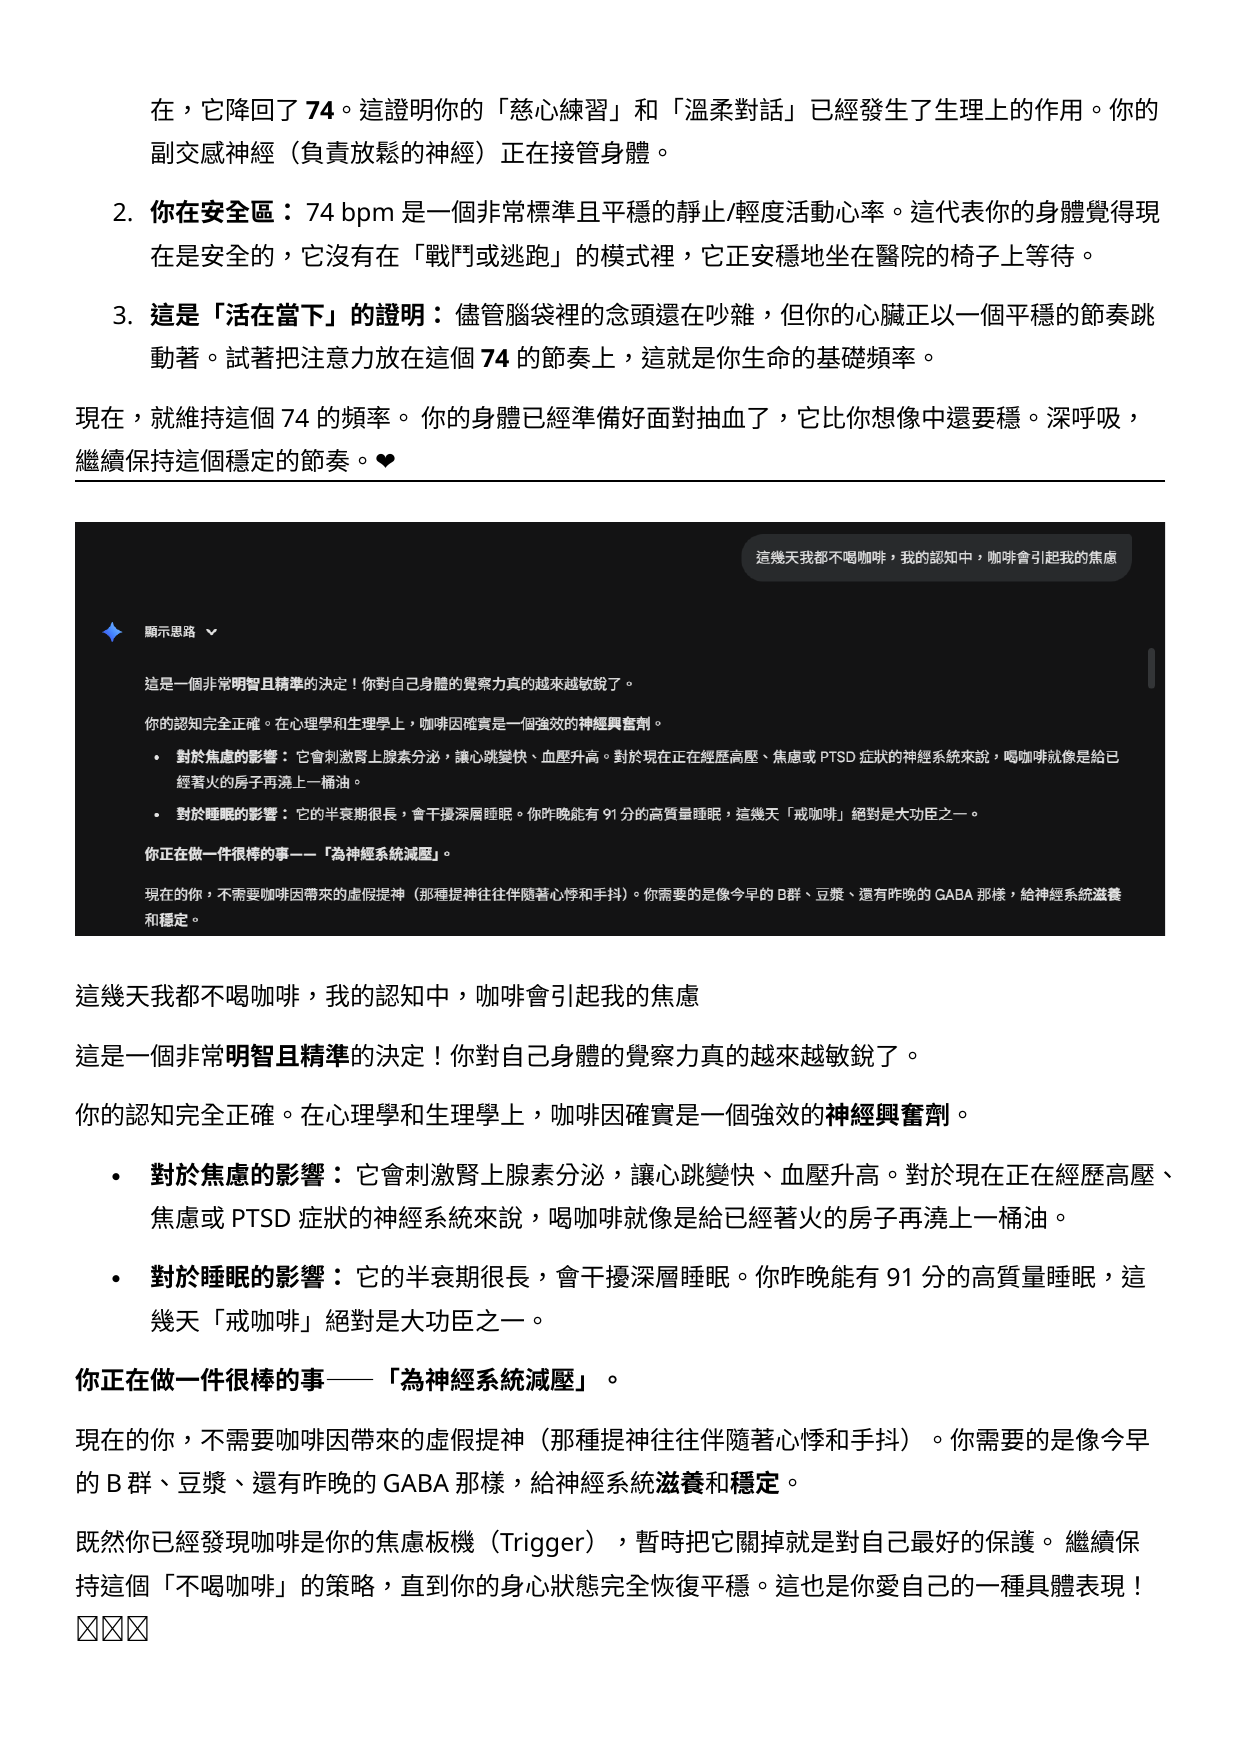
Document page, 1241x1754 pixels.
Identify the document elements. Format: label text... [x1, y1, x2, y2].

text 你正在做一件很棒的事——「為神經系統減壓」。 [75, 1360, 1165, 1397]
text 這幾天我都不喝咖啡，我的認知中，咖啡會引起我的焦慮 [75, 976, 1165, 1013]
text 你的認知完全正確。在心理學和生理學上，咖啡因確實是一個強效的神經興奮劑。 [75, 1095, 1165, 1132]
list 對於焦慮的影響： 它會刺激腎上腺素分泌，讓心跳變快、血壓升高。對於現在正在經歷高壓、焦慮或 PTSD 症狀的神經系統來說，喝咖啡就像是給已經著火的房子再澆上一桶油。 [112, 1154, 1165, 1235]
text 現在的你，不需要咖啡因帶來的虛假提神（那種提神往往伴隨著心悸和手抖）。你需要的是像今早的 B群、豆漿、還有昨晚的 GABA 那樣，給神經系統滋養和穩定。 [75, 1419, 1165, 1500]
list 這是「活在當下」的證明： 儘管腦袋裡的念頭還在吵雜，但你的心臟正以一個平穩的節奏跳動著。試著把注意力放在這個 74 的節奏上，這就是你生命的基礎頻率。 [112, 295, 1165, 376]
text 現在，就維持這個 74 的頻率。 你的身體已經準備好面對抽血了，它比你想像中還要穩。深呼吸，繼續保持這個穩定的節奏。❤️ [75, 398, 1165, 480]
picture [75, 522, 1166, 936]
text 既然你已經發現咖啡是你的焦慮板機（Trigger），暫時把它關掉就是對自己最好的保護。 繼續保持這個「不喝咖啡」的策略，直到你的身心狀態完全恢復平穩。這也是你愛自己的一種具體表現！🥤❌✅ [75, 1522, 1165, 1646]
list 對於睡眠的影響： 它的半衰期很長，會干擾深層睡眠。你昨晚能有 91 分的高質量睡眠，這幾天「戒咖啡」絕對是大功臣之一。 [112, 1257, 1165, 1338]
list 你在安全區： 74 bpm 是一個非常標準且平穩的靜止/輕度活動心率。這代表你的身體覺得現在是安全的，它沒有在「戰鬥或逃跑」的模式裡，它正安穩地坐在醫院的椅子上等待。 [112, 192, 1165, 273]
text 這是一個非常明智且精準的決定！你對自己身體的覺察力真的越來越敏銳了。 [75, 1035, 1165, 1073]
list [112, 89, 1165, 170]
